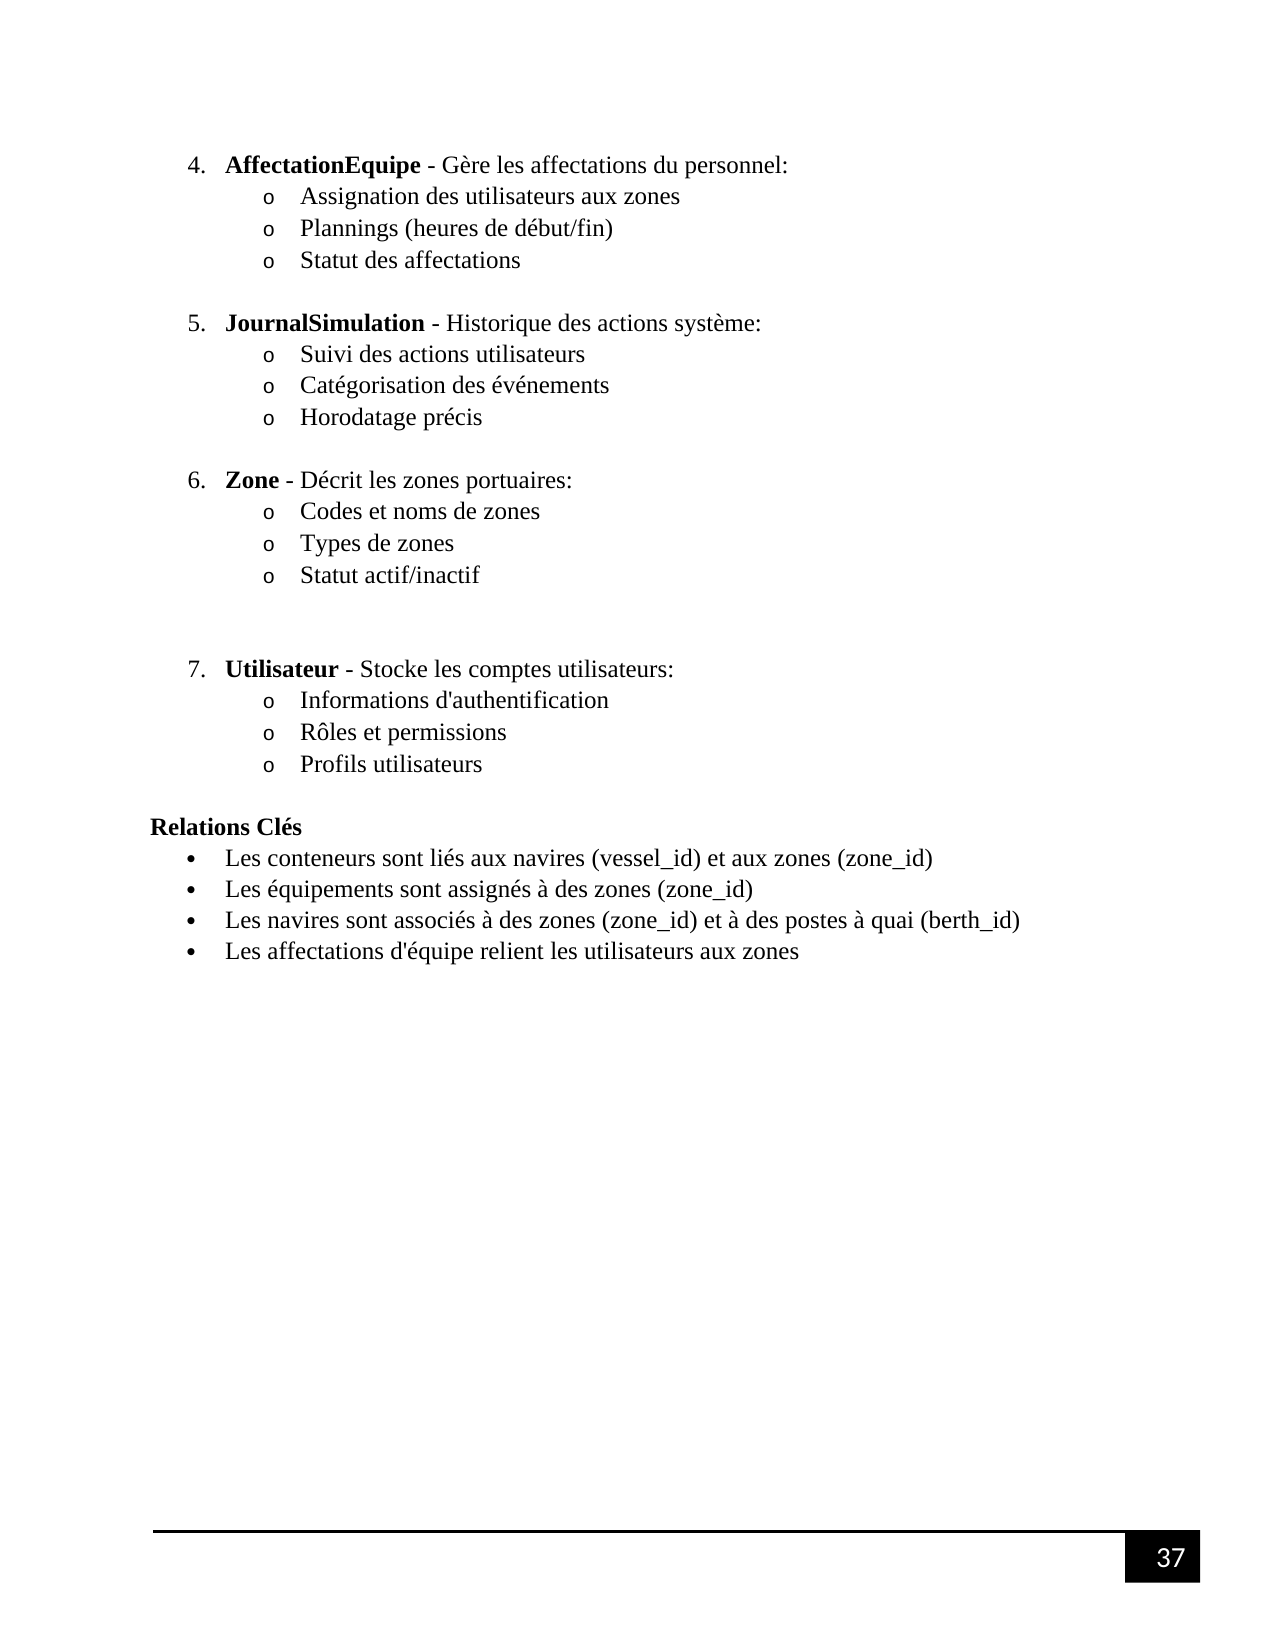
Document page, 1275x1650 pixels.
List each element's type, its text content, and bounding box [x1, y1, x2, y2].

list Statut des affectations [262, 245, 1125, 274]
list Les conteneurs sont liés aux navires (vessel_id) et aux zones (zone_id) [187, 843, 1125, 872]
list Les équipements sont assignés à des zones (zone_id) [187, 874, 1125, 903]
list Les navires sont associés à des zones (zone_id) et à des postes à quai (berth_id) [187, 905, 1125, 934]
list JournalSimulation - Historique des actions système: [187, 308, 1125, 336]
list Les affectations d'équipe relient les utilisateurs aux zones [187, 936, 1125, 965]
list Horodatage précis [262, 402, 1125, 432]
list Rôles et permissions [262, 717, 1125, 747]
list Informations d'authentification [262, 685, 1125, 715]
list Utilisateur - Stocke les comptes utilisateurs: [187, 654, 1125, 683]
list Assignation des utilisateurs aux zones [262, 181, 1125, 211]
list Suivi des actions utilisateurs [262, 339, 1125, 368]
list Plannings (heures de début/fin) [262, 213, 1125, 242]
list Codes et noms de zones [262, 496, 1125, 526]
list Types de zones [262, 528, 1125, 558]
list AffectationEquipe - Gère les affectations du personnel: [187, 150, 1125, 179]
list Zone - Décrit les zones portuaires: [187, 465, 1125, 494]
list Profils utilisateurs [262, 749, 1125, 778]
list Catégorisation des événements [262, 371, 1125, 400]
text Relations Clés [150, 812, 1125, 841]
list Statut actif/inactif [262, 560, 1125, 590]
